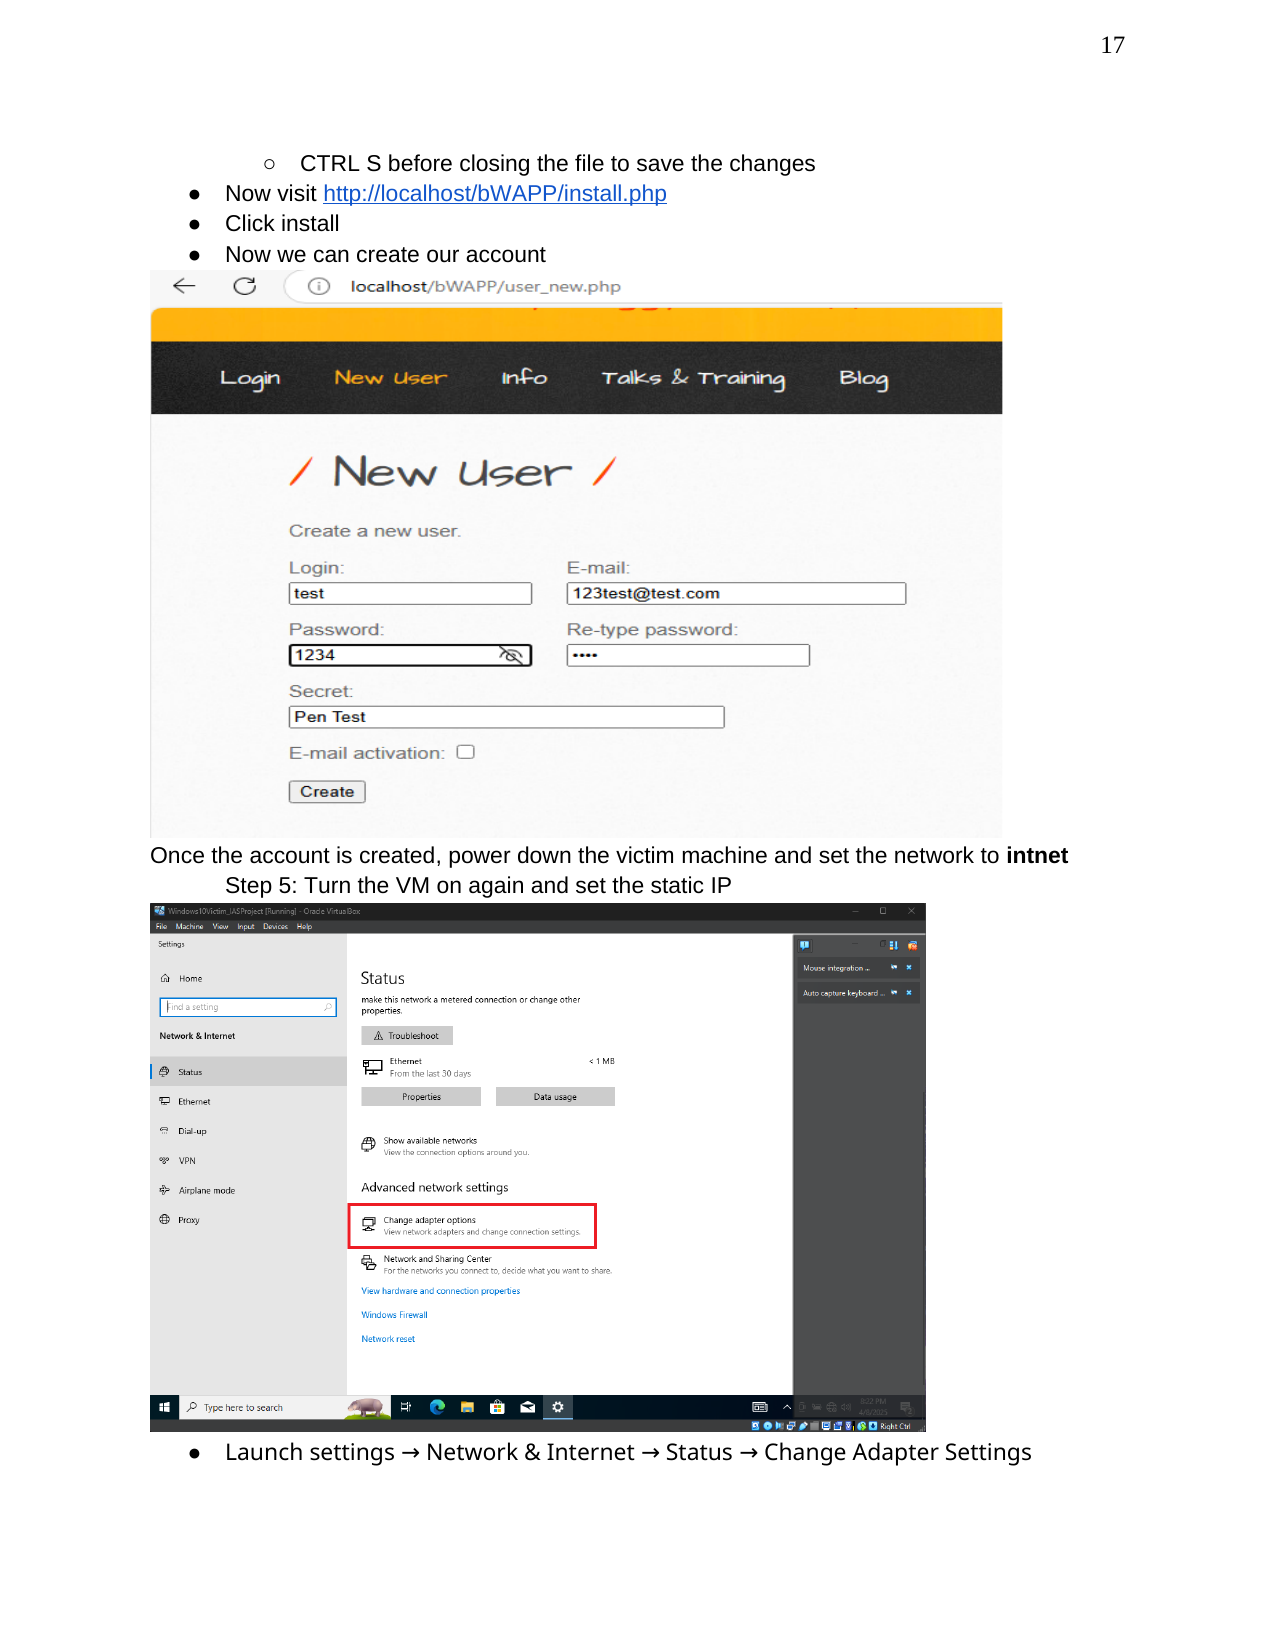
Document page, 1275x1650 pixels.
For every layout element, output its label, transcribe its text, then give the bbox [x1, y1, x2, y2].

list CTRL S before closing the file to save the changes [262, 150, 1125, 176]
list Now we can create our account [187, 241, 1125, 267]
list Click install [187, 210, 1125, 237]
picture [150, 270, 1003, 838]
list Launch settings → Network & Internet → Status → Change Adapter Settings [187, 1436, 1125, 1467]
picture [150, 903, 926, 1432]
list Now visit http://localhost/bWAPP/install.php [187, 180, 1125, 207]
text Once the account is created, power down the victim machine and set the network to intnet [150, 842, 1125, 869]
